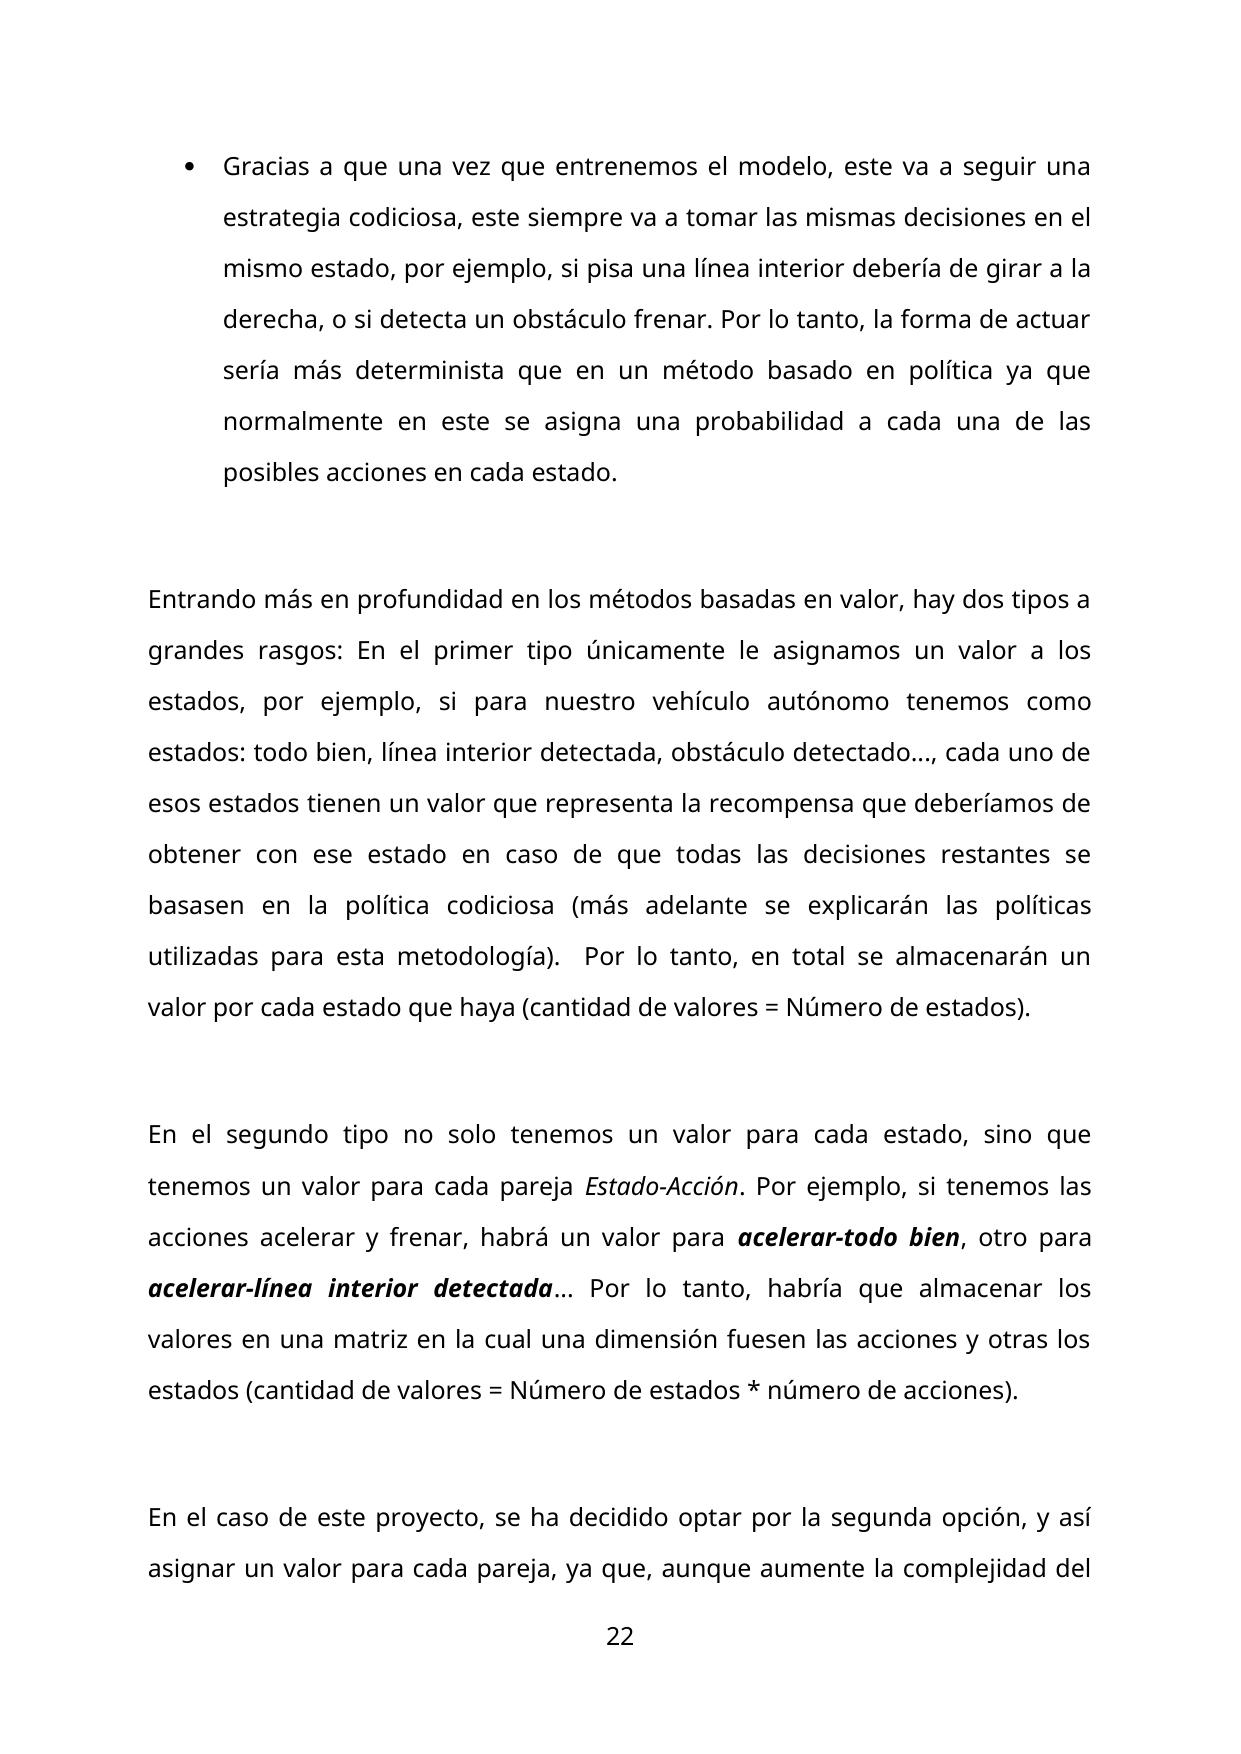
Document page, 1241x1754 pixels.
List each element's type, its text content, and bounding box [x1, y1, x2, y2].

list Gracias a que una vez que entrenemos el modelo, este va a seguir una estrategia codiciosa, este siempre va a tomar las mismas decisiones en el mismo estado, por ejemplo, si pisa una línea interior debería de girar a la derecha, o si detecta un obstáculo frenar. Por lo tanto, la forma de actuar sería más determinista que en un método basado en política ya que normalmente en este se asigna una probabilidad a cada una de las posibles acciones en cada estado. [185, 148, 1092, 489]
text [148, 1499, 1092, 1584]
text En el segundo tipo no solo tenemos un valor para cada estado, sino que tenemos un valor para cada pareja Estado-Acción. Por ejemplo, si tenemos las acciones acelerar y frenar, habrá un valor para acelerar-todo bien, otro para acelerar-línea interior detectada... Por lo tanto, habría que almacenar los valores en una matriz en la cual una dimensión fuesen las acciones y otras los estados (cantidad de valores = Número de estados * número de acciones). [148, 1117, 1092, 1406]
text Entrando más en profundidad en los métodos basadas en valor, hay dos tipos a grandes rasgos: En el primer tipo únicamente le asignamos un valor a los estados, por ejemplo, si para nuestro vehículo autónomo tenemos como estados: todo bien, línea interior detectada, obstáculo detectado..., cada uno de esos estados tienen un valor que representa la recompensa que deberíamos de obtener con ese estado en caso de que todas las decisiones restantes se basasen en la política codiciosa (más adelante se explicarán las políticas utilizadas para esta metodología). Por lo tanto, en total se almacenarán un valor por cada estado que haya (cantidad de valores = Número de estados). [148, 582, 1092, 1024]
